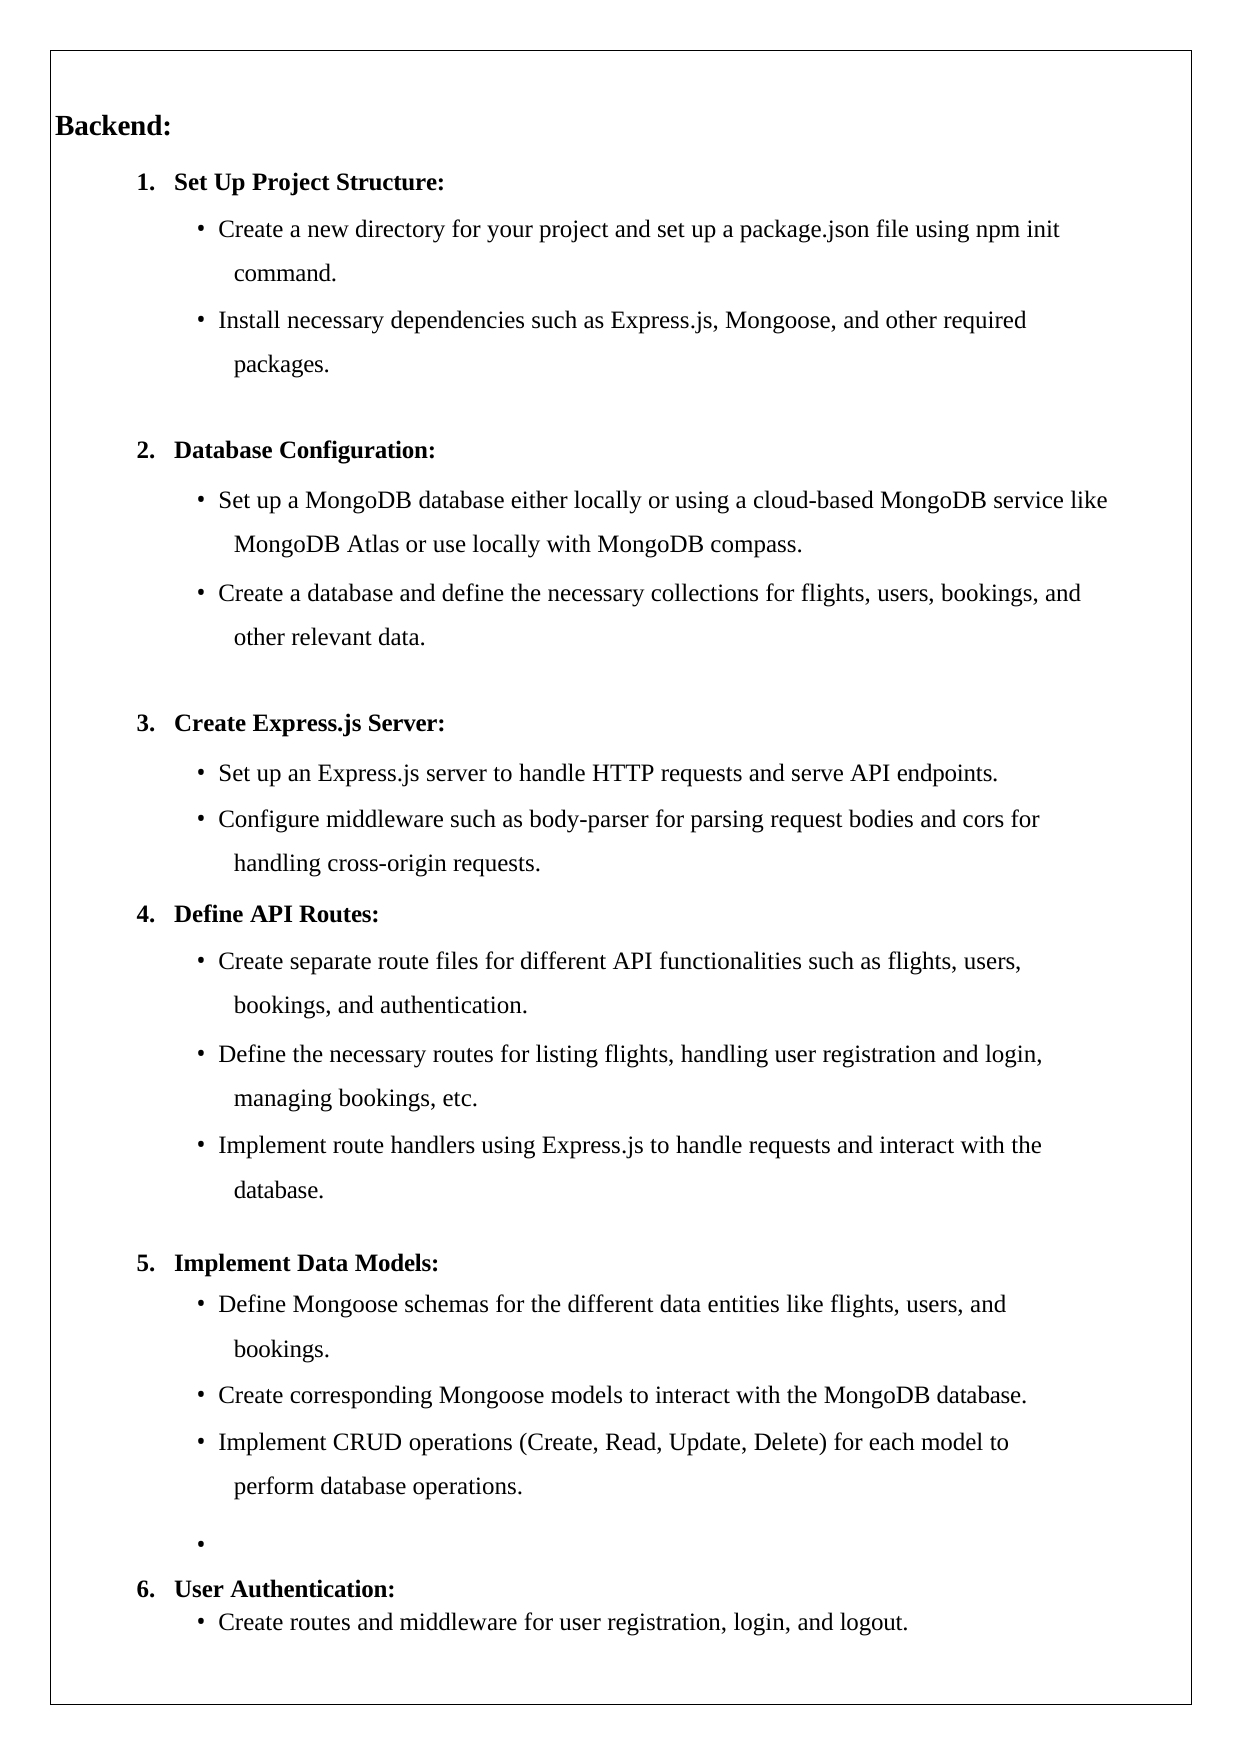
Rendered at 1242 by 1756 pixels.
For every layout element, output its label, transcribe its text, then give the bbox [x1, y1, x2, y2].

list ​ [196, 1526, 1167, 1560]
subtitle Database Configuration: [136, 435, 1167, 464]
subtitle Backend: [55, 108, 1167, 142]
list Define Mongoose schemas for the different data entities like flights, users, and bookings. [196, 1286, 1060, 1362]
subtitle Implement Data Models: [136, 1248, 1167, 1277]
list Set up a MongoDB database either locally or using a cloud-based MongoDB service like MongoDB Atlas or use locally with MongoDB compass. [196, 482, 1123, 558]
list Create corresponding Mongoose models to interact with the MongoDB database. [196, 1377, 1167, 1411]
list Create routes and middleware for user registration, login, and logout. [196, 1604, 1167, 1638]
list Create a new directory for your project and set up a package.json file using npm init command. [196, 211, 1118, 287]
subtitle Define API Routes: [136, 899, 1167, 928]
list Install necessary dependencies such as Express.js, Mongoose, and other required packages. [196, 302, 1084, 378]
list Implement CRUD operations (Create, Read, Update, Delete) for each model to perform database operations. [196, 1423, 1067, 1500]
list Implement route handlers using Express.js to handle requests and interact with the database. [196, 1127, 1100, 1203]
subtitle Create Express.js Server: [136, 708, 1167, 737]
subtitle Set Up Project Structure: [136, 167, 1167, 195]
list Set up an Express.js server to handle HTTP requests and serve API endpoints. [196, 754, 1167, 788]
list Create separate route files for different API functionalities such as flights, users, bookings, and authentication. [196, 943, 1075, 1019]
subtitle User Authentication: [136, 1574, 1167, 1603]
list Define the necessary routes for listing flights, handling user registration and login, managing bookings, etc. [196, 1036, 1097, 1112]
list Configure middleware such as body-parser for parsing request bodies and cors for handling cross-origin requests. [196, 801, 1097, 877]
list Create a database and define the necessary collections for flights, users, bookings, and other relevant data. [196, 574, 1093, 651]
